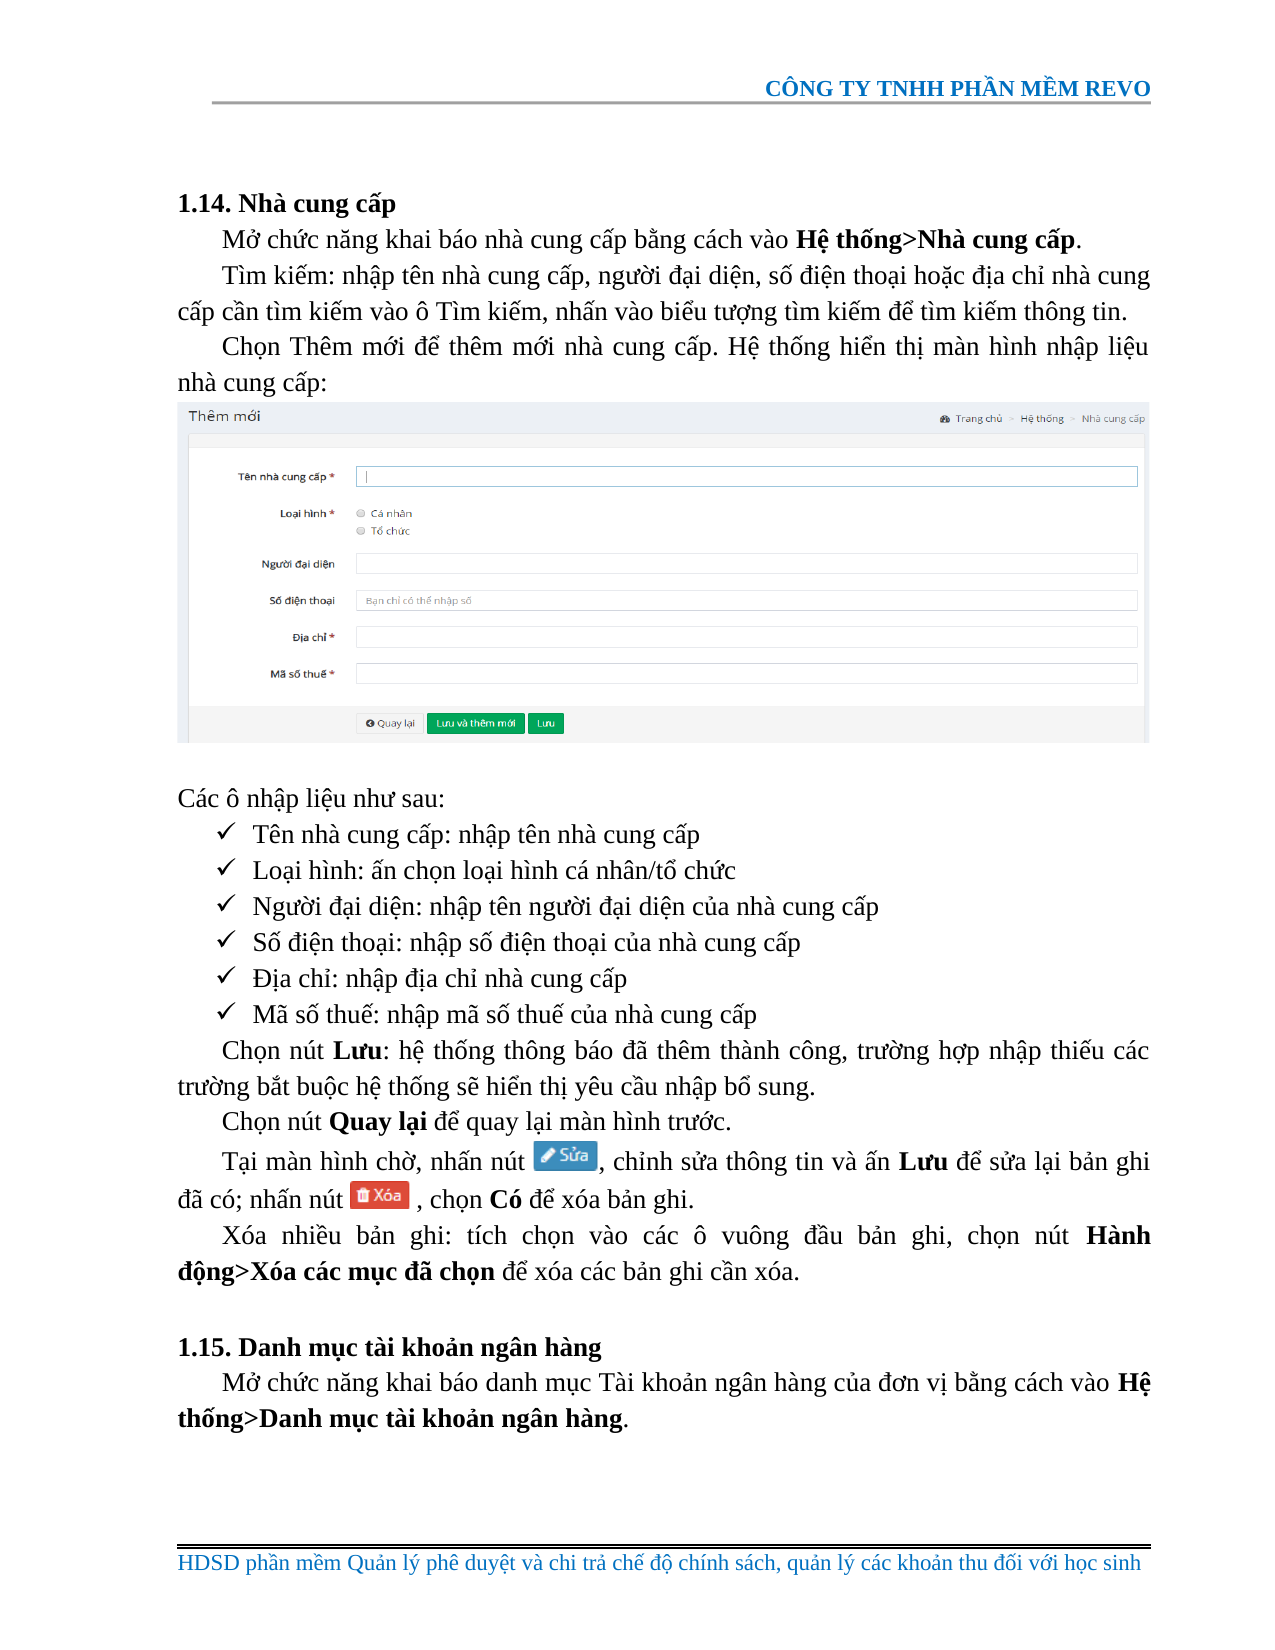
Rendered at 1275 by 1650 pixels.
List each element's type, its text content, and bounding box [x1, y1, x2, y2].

list Địa chỉ: nhập địa chỉ nhà cung cấp [215, 962, 1151, 993]
text Chọn nút Quay lại để quay lại màn hình trước. [177, 1105, 1151, 1136]
list Loại hình: ấn chọn loại hình cá nhân/tổ chức [215, 854, 1151, 885]
text Xóa nhiều bản ghi: tích chọn vào các ô vuông đầu bản ghi, chọn nút Hành động>Xóa các mục đã chọn để xóa các bản ghi cần xóa. [177, 1219, 1151, 1286]
list Tên nhà cung cấp: nhập tên nhà cung cấp [215, 818, 1151, 849]
subtitle 1.14. Nhà cung cấp [177, 188, 1151, 219]
list Người đại diện: nhập tên người đại diện của nhà cung cấp [215, 890, 1151, 921]
text Tìm kiếm: nhập tên nhà cung cấp, người đại diện, số điện thoại hoặc địa chỉ nhà cung cấp cần tìm kiếm vào ô Tìm kiếm, nhấn vào biểu tượng tìm kiếm để tìm kiếm thông tin. [177, 259, 1151, 326]
list Số điện thoại: nhập số điện thoại của nhà cung cấp [215, 926, 1151, 957]
text Các ô nhập liệu như sau: [177, 782, 1151, 814]
text Tại màn hình chờ, nhấn nút , chỉnh sửa thông tin và ấn Lưu để sửa lại bản ghi đã có; nhấn nút , chọn Có để xóa bản ghi. [177, 1141, 1151, 1215]
text Mở chức năng khai báo danh mục Tài khoản ngân hàng của đơn vị bằng cách vào Hệ thống>Danh mục tài khoản ngân hàng. [177, 1366, 1151, 1433]
list Mã số thuế: nhập mã số thuế của nhà cung cấp [215, 998, 1151, 1029]
subtitle 1.15. Danh mục tài khoản ngân hàng [177, 1331, 1151, 1362]
text Chọn Thêm mới để thêm mới nhà cung cấp. Hệ thống hiển thị màn hình nhập liệu nhà cung cấp: [177, 331, 1151, 397]
text Mở chức năng khai báo nhà cung cấp bằng cách vào Hệ thống>Nhà cung cấp. [177, 223, 1151, 254]
text Chọn nút Lưu: hệ thống thông báo đã thêm thành công, trường hợp nhập thiếu các trường bắt buộc hệ thống sẽ hiển thị yêu cầu nhập bổ sung. [177, 1034, 1151, 1101]
